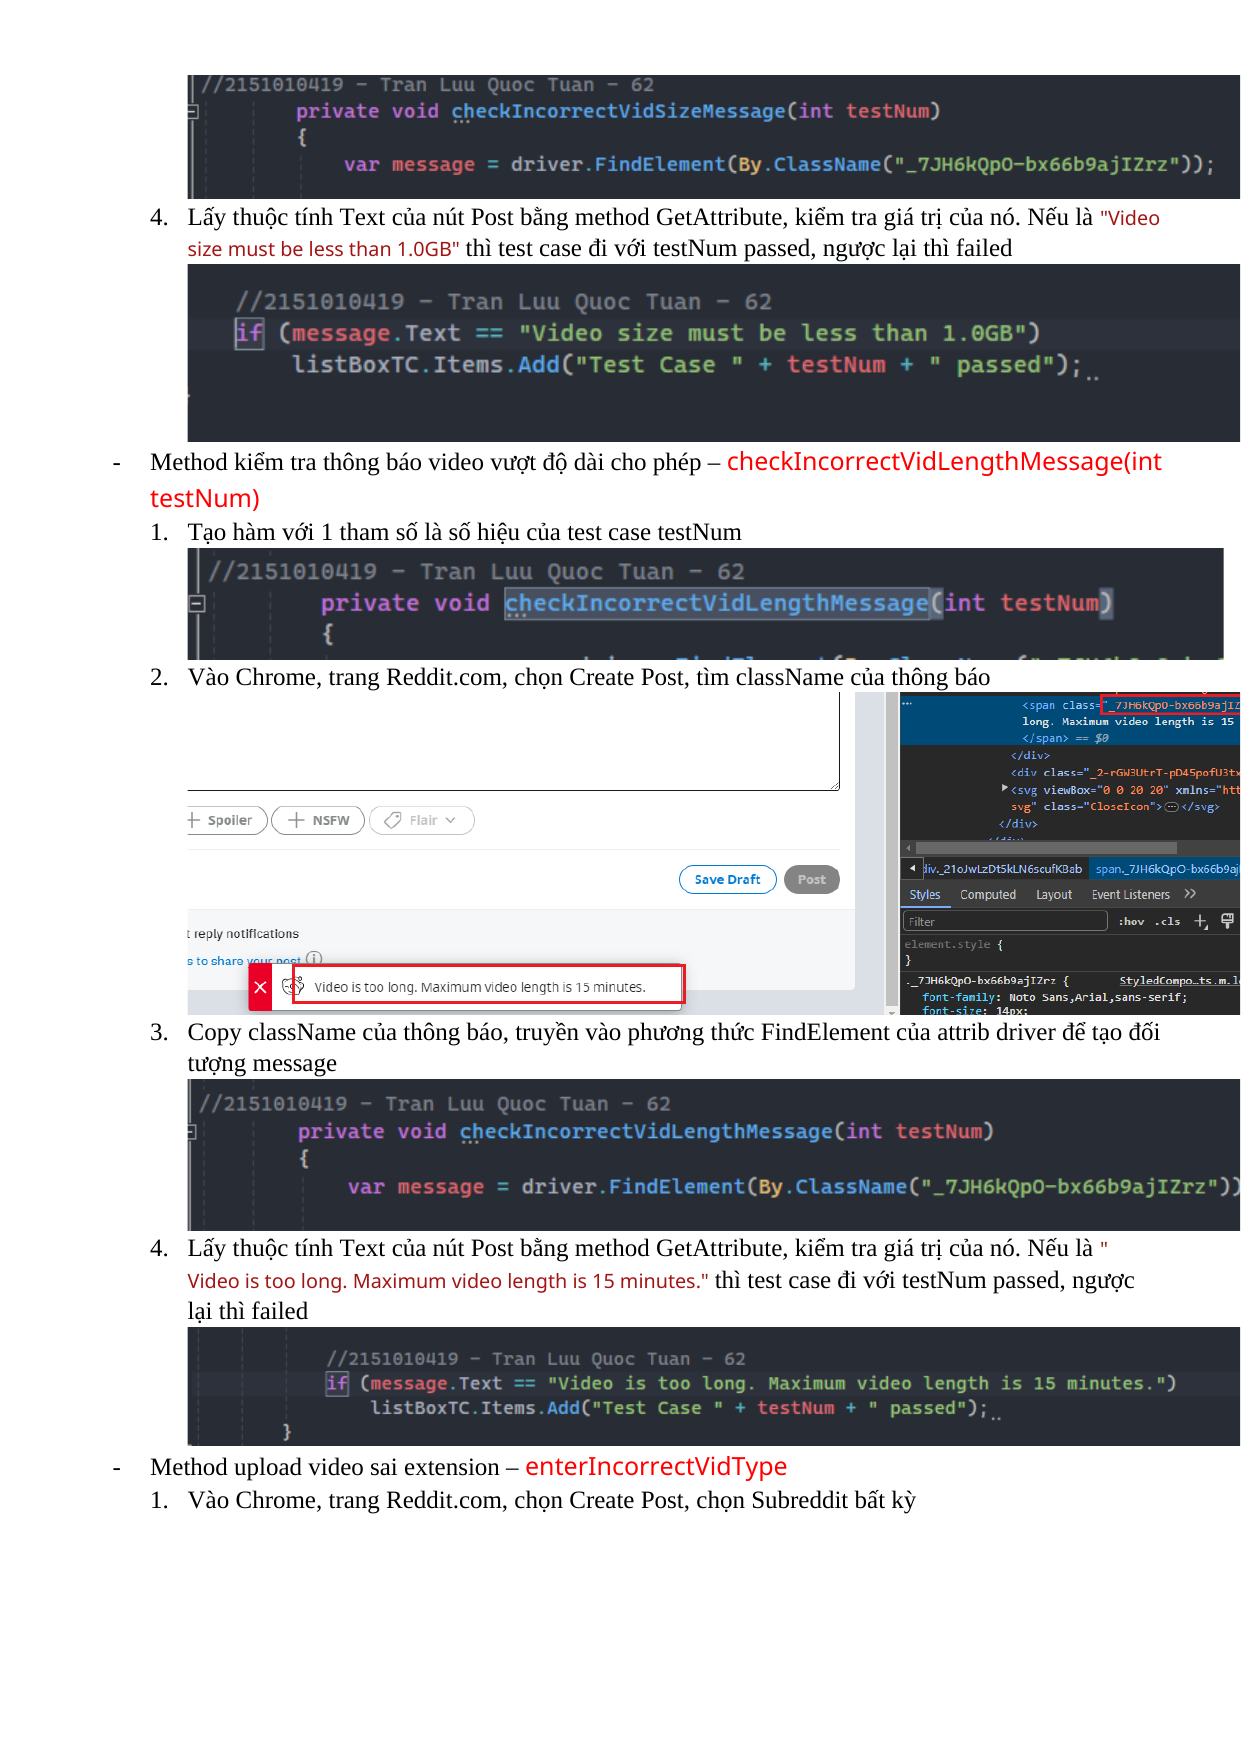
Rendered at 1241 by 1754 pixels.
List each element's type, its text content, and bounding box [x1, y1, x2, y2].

picture [187, 264, 1241, 442]
picture [187, 692, 1241, 1015]
list Tạo hàm với 1 tham số là số hiệu của test case testNum [150, 517, 1165, 546]
picture [187, 548, 1224, 660]
picture [187, 75, 1241, 199]
list Method upload video sai extension – enterIncorrectVidType [112, 1448, 1165, 1482]
list Lấy thuộc tính Text của nút Post bằng method GetAttribute, kiểm tra giá trị của nó. Nếu là " Video is too long. Maximum video length is 15 minutes." thì test case đi với testNum passed, ngược lại thì failed [150, 1233, 1165, 1325]
list Copy className của thông báo, truyền vào phương thức FindElement của attrib driver để tạo đối tượng message [150, 1017, 1165, 1077]
list Vào Chrome, trang Reddit.com, chọn Create Post, tìm className của thông báo [150, 662, 1165, 691]
list Lấy thuộc tính Text của nút Post bằng method GetAttribute, kiểm tra giá trị của nó. Nếu là "Video size must be less than 1.0GB" thì test case đi với testNum passed, ngược lại thì failed [150, 202, 1165, 262]
list Method kiểm tra thông báo video vượt độ dài cho phép – checkIncorrectVidLengthMessage(int testNum) [112, 444, 1165, 514]
picture [187, 1079, 1241, 1231]
picture [187, 1327, 1241, 1446]
list Vào Chrome, trang Reddit.com, chọn Create Post, chọn Subreddit bất kỳ [150, 1485, 1165, 1514]
